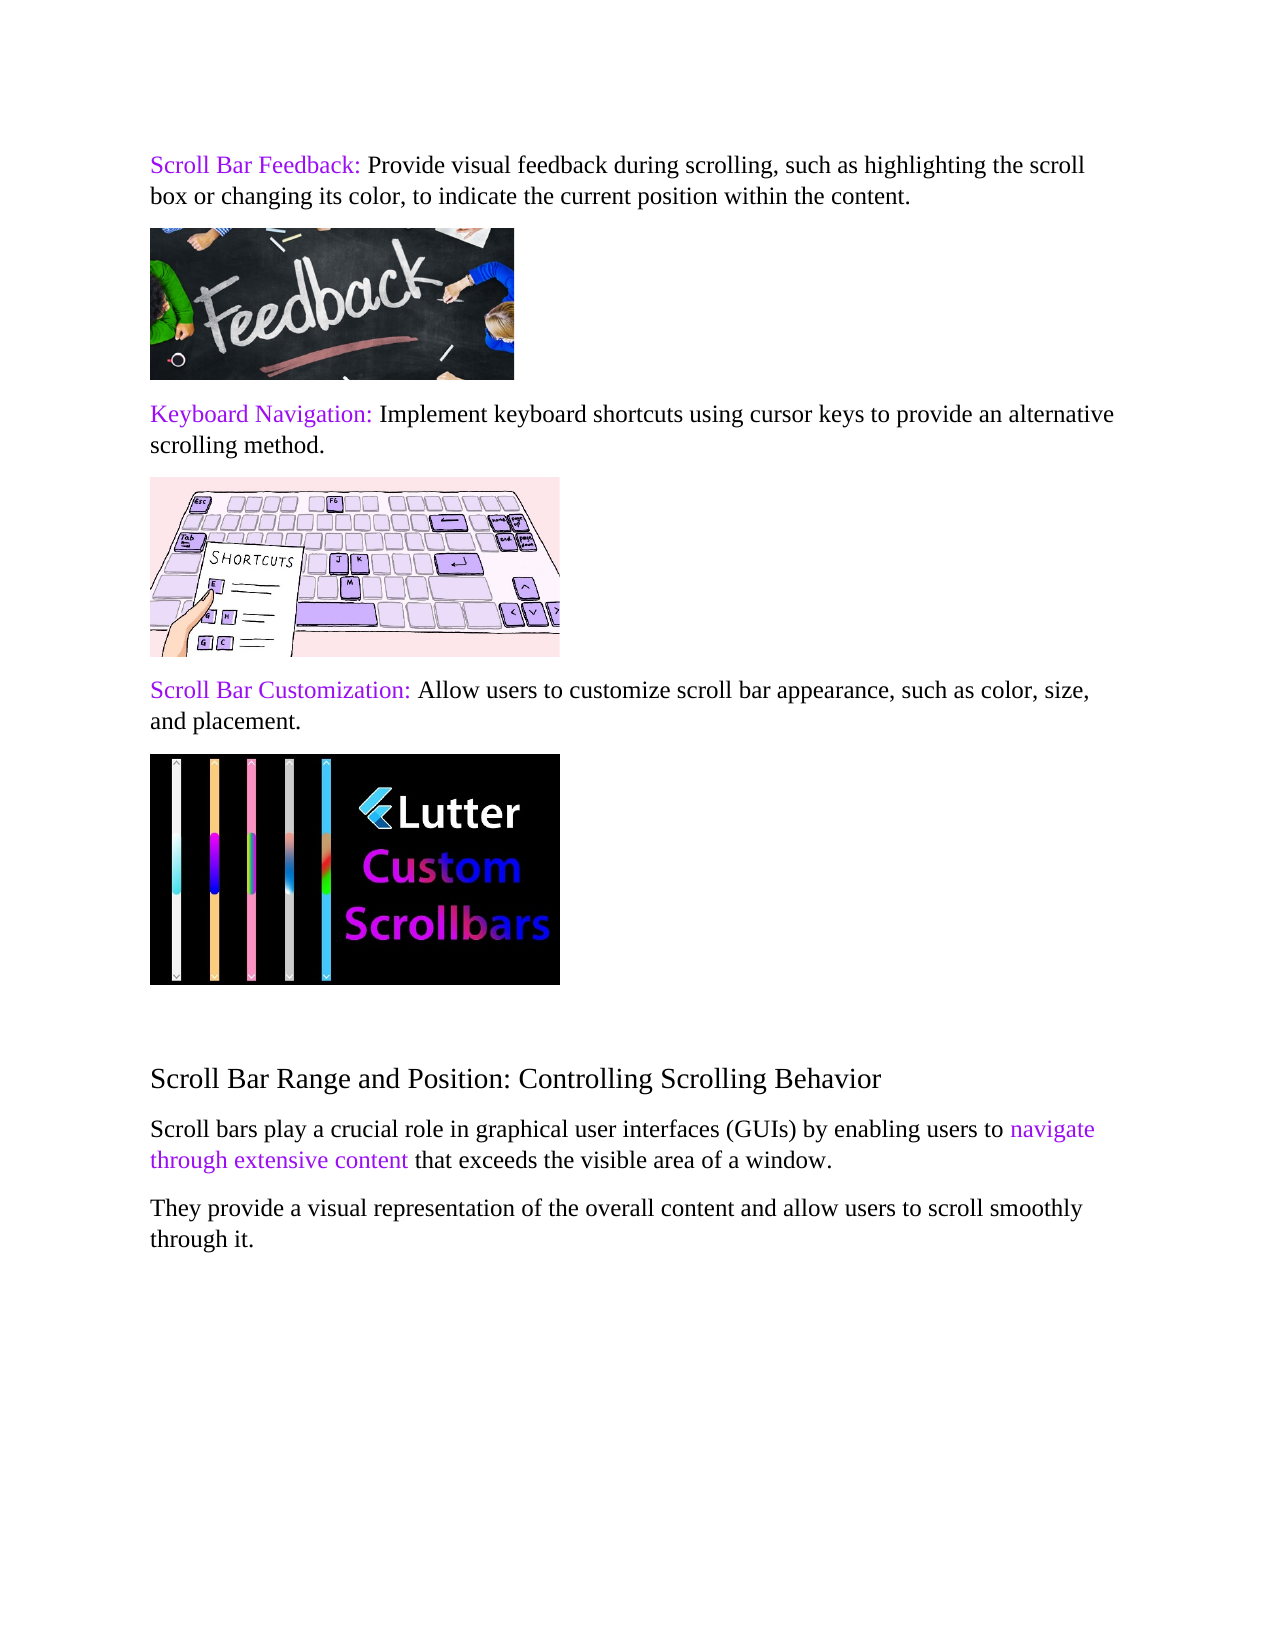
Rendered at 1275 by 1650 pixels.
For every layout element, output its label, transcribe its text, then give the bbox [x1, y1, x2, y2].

picture [150, 228, 515, 380]
text They provide a visual representation of the overall content and allow users to scroll smoothly through it. [150, 1193, 1125, 1253]
picture [150, 754, 560, 985]
text Scroll Bar Customization: Allow users to customize scroll bar appearance, such as color, size, and placement. [150, 675, 1125, 735]
text Scroll Bar Feedback: Provide visual feedback during scrolling, such as highlighting the scroll box or changing its color, to indicate the current position within the content. [150, 150, 1125, 210]
picture [150, 477, 560, 657]
text Keyboard Navigation: Implement keyboard shortcuts using cursor keys to provide an alternative scrolling method. [150, 399, 1125, 458]
text Scroll bars play a crucial role in graphical user interfaces (GUIs) by enabling users to navigate through extensive content that exceeds the visible area of a window. [150, 1114, 1125, 1174]
text Scroll Bar Range and Position: Controlling Scrolling Behavior [150, 1062, 1125, 1095]
